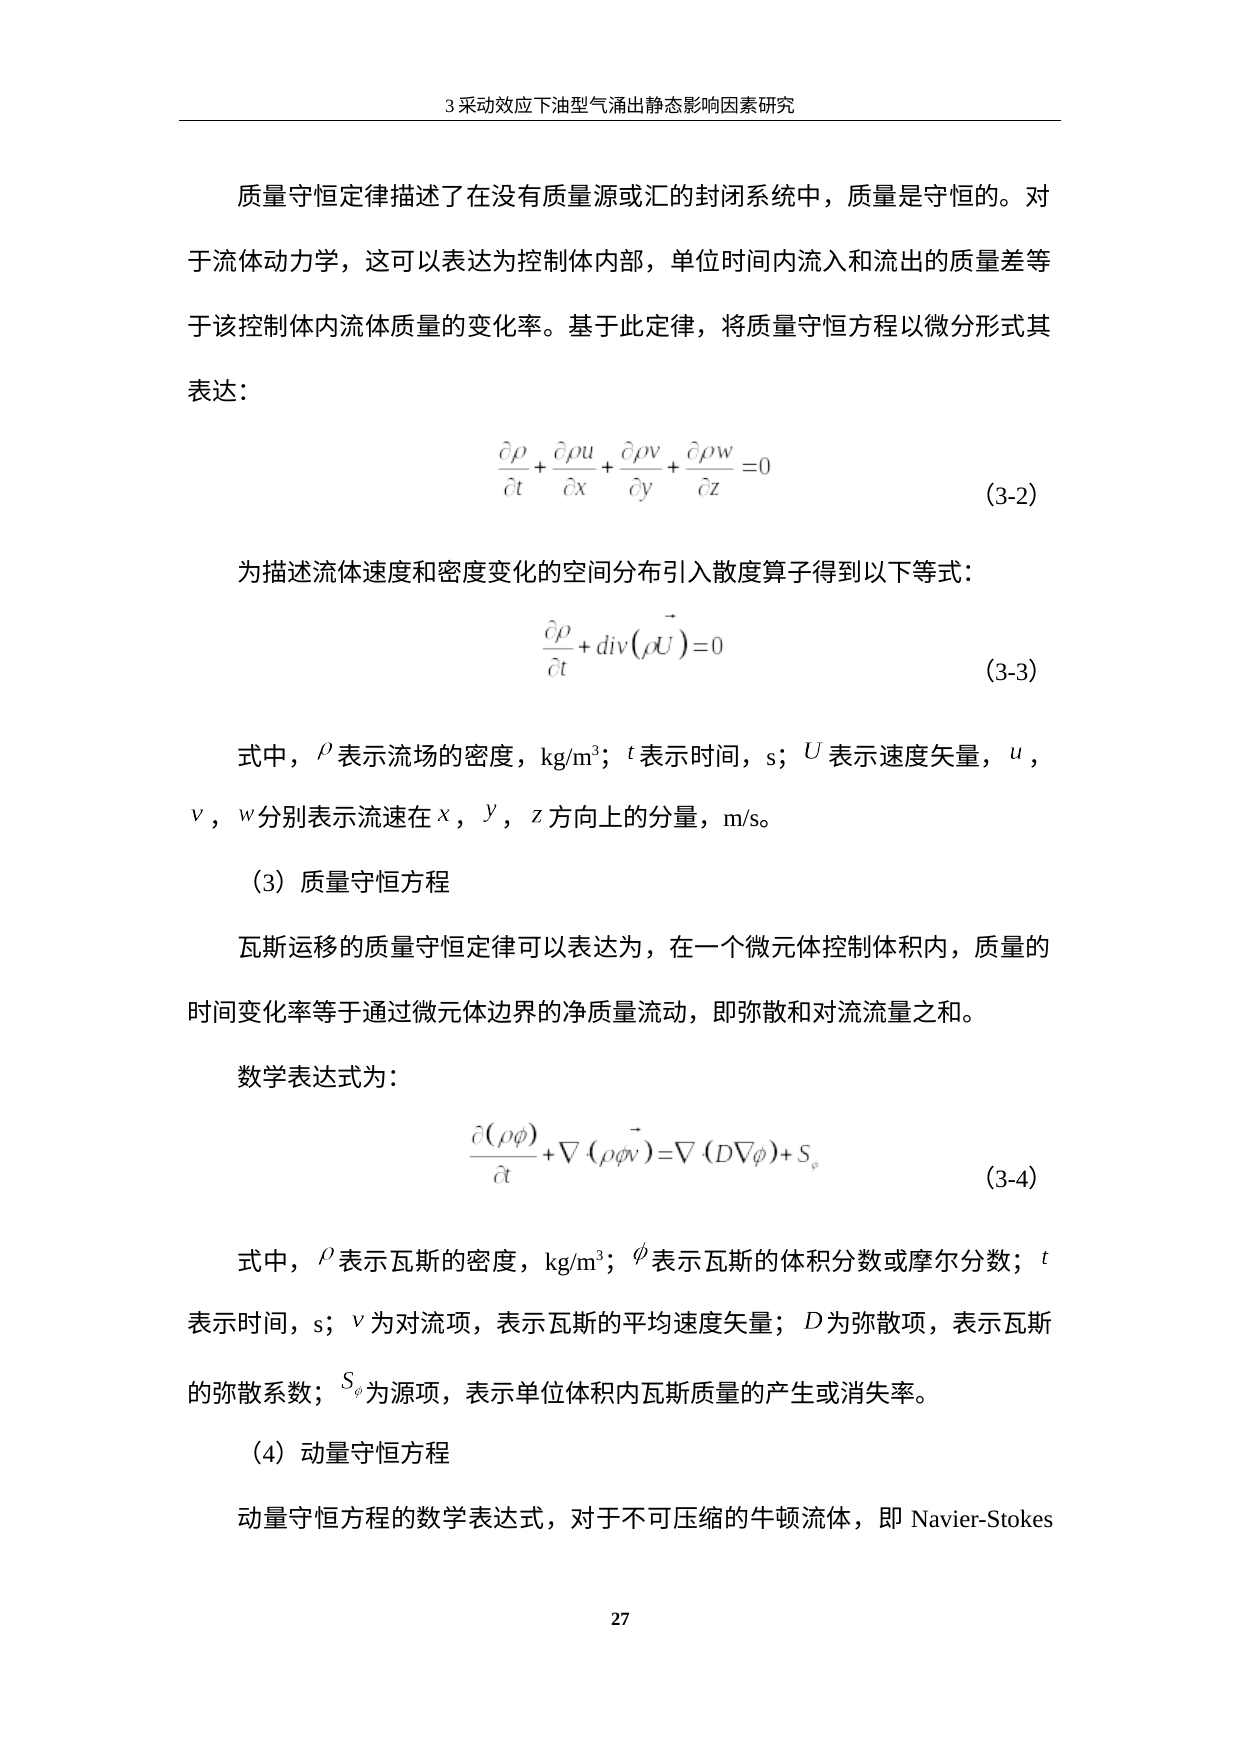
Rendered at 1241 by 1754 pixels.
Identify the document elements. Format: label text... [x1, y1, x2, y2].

text 瓦斯运移的质量守恒定律可以表达为，在一个微元体控制体积内，质量的时间变化率等于通过微元体边界的净质量流动，即弥散和对流流量之和。 [187, 913, 1053, 1043]
text （3-3） [187, 603, 1053, 700]
text 质量守恒定律描述了在没有质量源或汇的封闭系统中，质量是守恒的。对于流体动力学，这可以表达为控制体内部，单位时间内流入和流出的质量差等于该控制体内流体质量的变化率。基于此定律，将质量守恒方程以微分形式其表达： [187, 162, 1053, 422]
text 式中，表示瓦斯的密度，kg/m3；表示瓦斯的体积分数或摩尔分数；表示时间，s；为对流项，表示瓦斯的平均速度矢量；为弥散项，表示瓦斯的弥散系数；为源项，表示单位体积内瓦斯质量的产生或消失率。 [187, 1224, 1053, 1419]
text （4）动量守恒方程 [187, 1419, 1053, 1484]
text （3-4） [187, 1108, 1053, 1206]
text （3）质量守恒方程 [187, 848, 1053, 913]
text （3-2） [187, 422, 1053, 519]
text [187, 1484, 1053, 1549]
text 为描述流体速度和密度变化的空间分布引入散度算子得到以下等式： [187, 538, 1053, 603]
text 数学表达式为： [187, 1043, 1053, 1108]
text 式中，表示流场的密度，kg/m3；表示时间，s；表示速度矢量，，，分别表示流速在，，方向上的分量，m/s。 [187, 718, 1053, 848]
